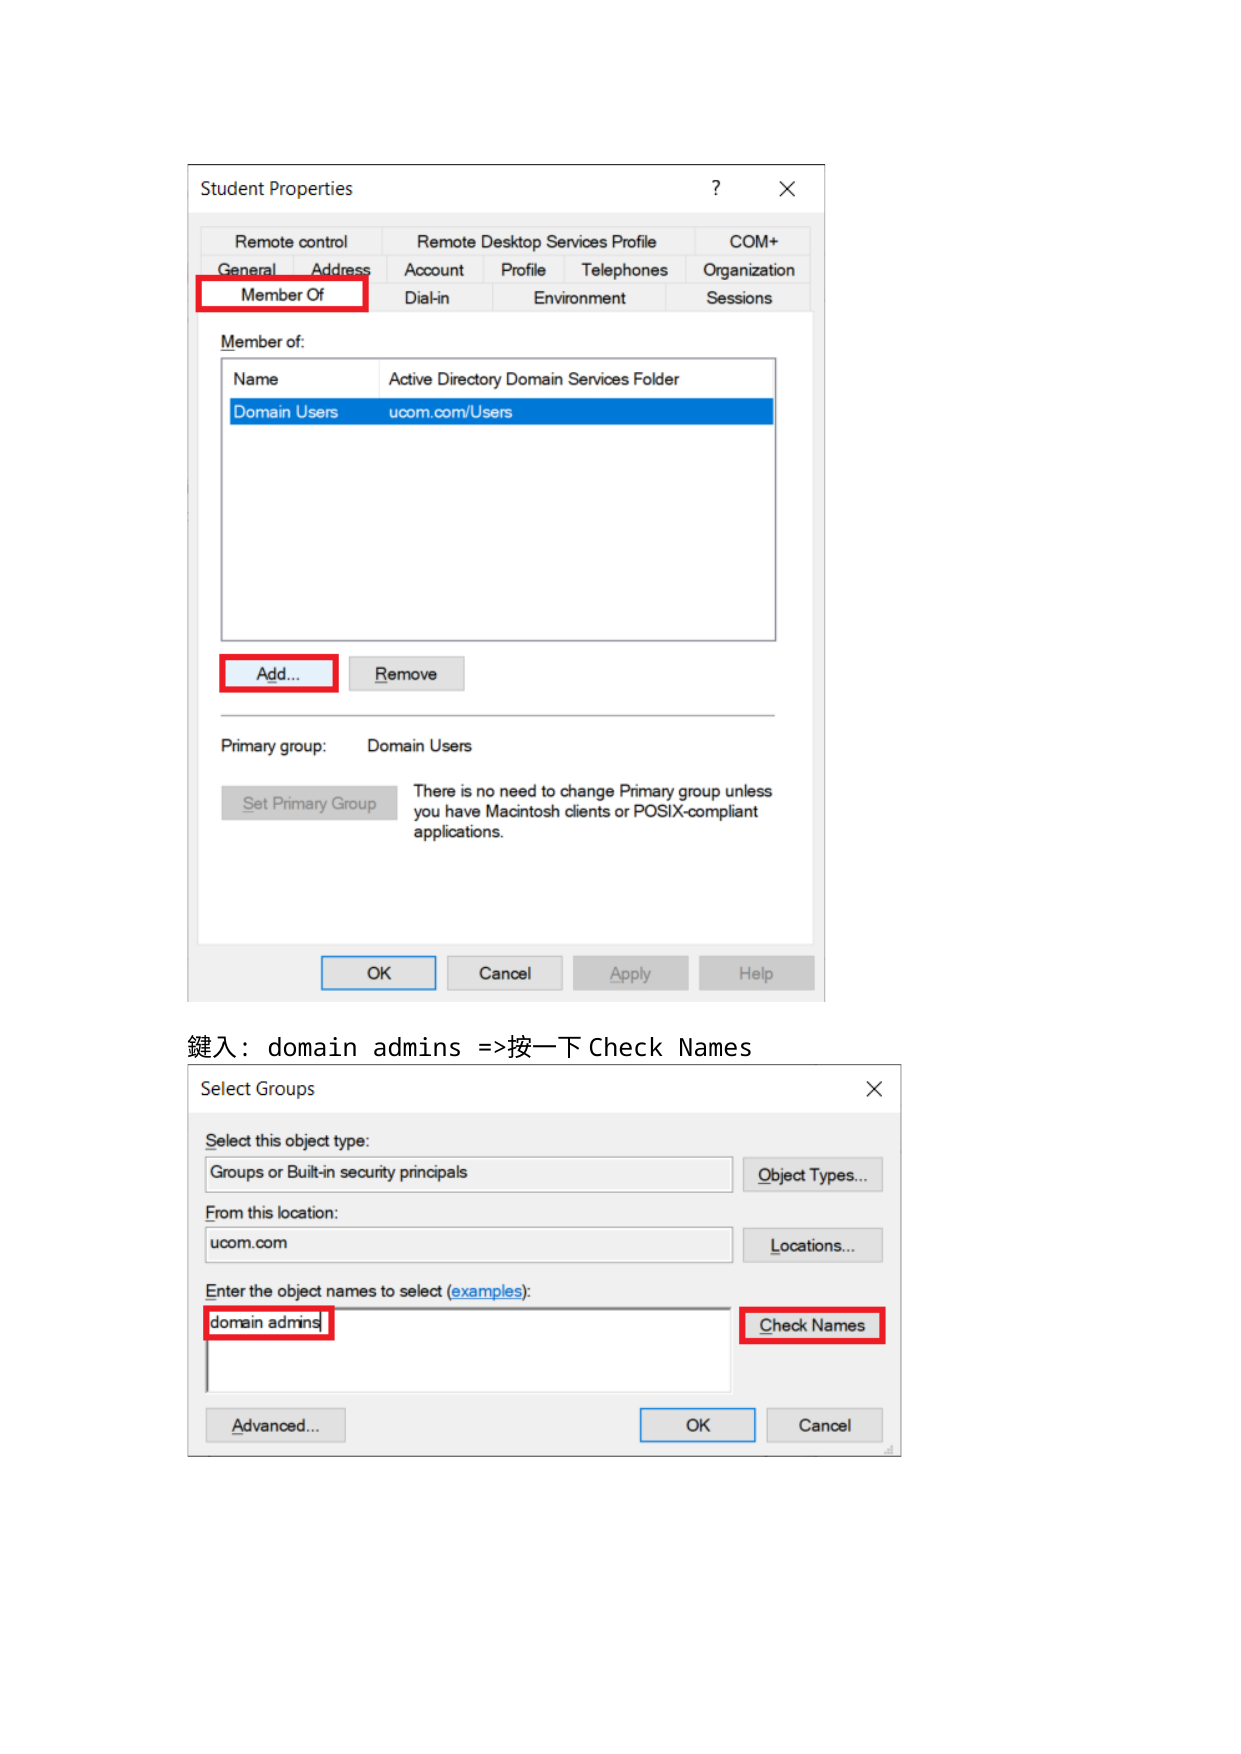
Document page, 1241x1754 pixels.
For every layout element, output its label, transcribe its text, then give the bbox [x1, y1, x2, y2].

text 鍵入: domain admins =>按一下 Check Names [187, 1027, 1053, 1064]
picture [187, 164, 826, 1002]
picture [187, 1064, 902, 1457]
